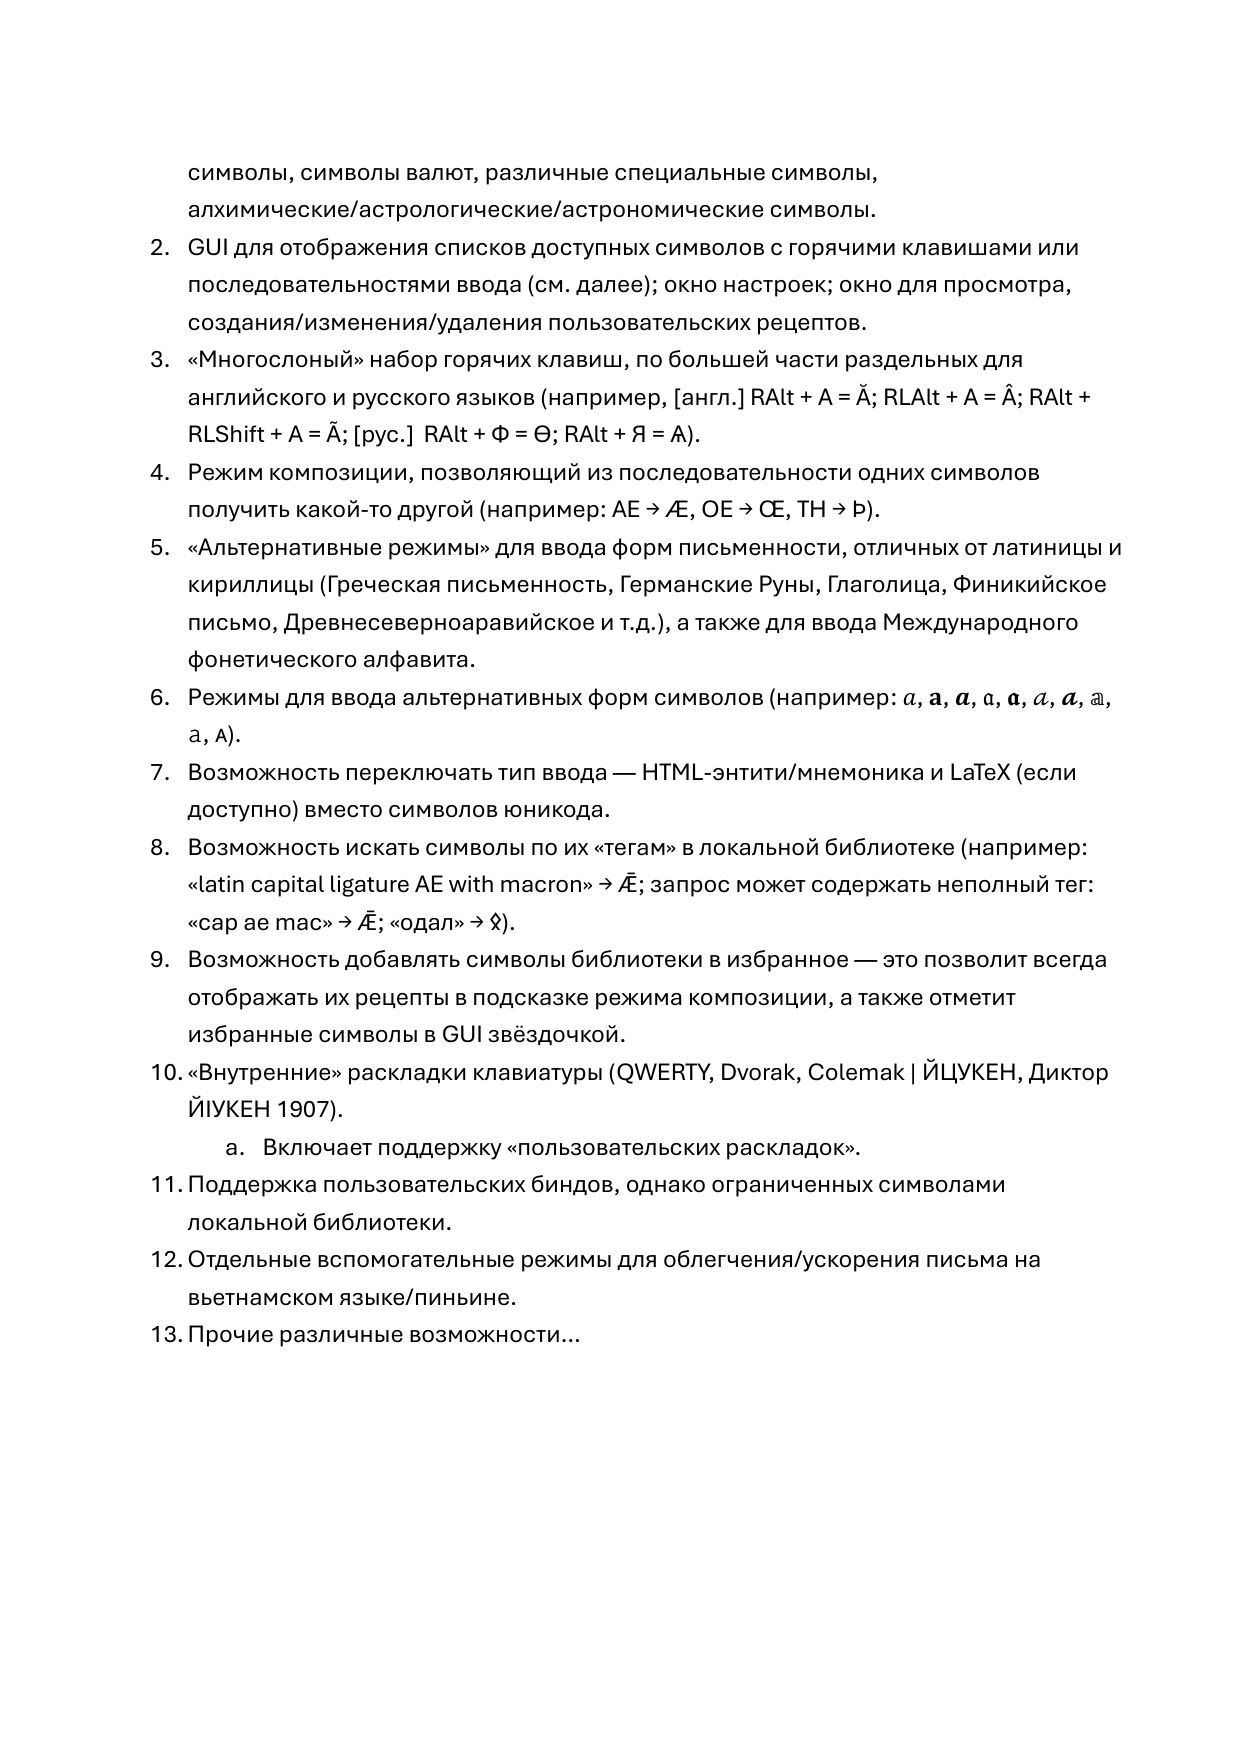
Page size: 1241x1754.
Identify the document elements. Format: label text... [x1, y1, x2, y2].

list Прочие различные возможности… [150, 1312, 1128, 1350]
list Возможность добавлять символы библиотеки в избранное — это позволит всегда отображать их рецепты в подсказке режима композиции, а также отметит избранные символы в GUI звёздочкой. [150, 937, 1128, 1050]
list «Альтернативные режимы» для ввода форм письменности, отличных от латиницы и кириллицы (Греческая письменность, Германские Руны, Глаголица, Финикийское письмо, Древнесеверноаравийское и т.д.), а также для ввода Международного фонетического алфавита. [150, 525, 1128, 675]
list Возможность искать символы по их «тегам» в локальной библиотеке (например: «latin capital ligature AE with macron» → Ǣ; запрос может содержать неполный тег: «cap ae mac» → Ǣ; «одал» → ᛟ). [150, 825, 1128, 937]
list GUI для отображения списков доступных символов с горячими клавишами или последовательностями ввода (см. далее); окно настроек; окно для просмотра, создания/изменения/удаления пользовательских рецептов. [150, 225, 1128, 337]
list Возможность переключать тип ввода — HTML-энтити/мнемоника и LaTeX (если доступно) вместо символов юникода. [150, 750, 1128, 825]
list Режим композиции, позволяющий из последовательности одних символов получить какой-то другой (например: AE → Æ, OE → Œ, TH → Þ). [150, 450, 1128, 525]
list Отдельные вспомогательные режимы для облегчения/ускорения письма на вьетнамском языке/пиньине. [150, 1237, 1128, 1312]
list «Многослоный» набор горячих клавиш, по большей части раздельных для английского и русского языков (например, [англ.] RAlt + A = Ă; RLAlt + A = Â; RAlt + RLShift + A = Ã; [рус.] RAlt + Ф = Ѳ; RAlt + Я = Ѧ). [150, 337, 1128, 450]
list Поддержка пользовательских биндов, однако ограниченных символами локальной библиотеки. [150, 1162, 1128, 1237]
list Включает поддержку «пользовательских раскладок». [225, 1125, 1128, 1162]
list Режимы для ввода альтернативных форм символов (например: 𝑎, 𝐚, 𝒂, 𝔞, 𝖆, 𝒶, 𝓪, 𝕒, 𝚊, ᴀ). [150, 675, 1128, 750]
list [150, 150, 1128, 225]
list «Внутренние» раскладки клавиатуры (QWERTY, Dvorak, Colemak | ЙЦУКЕН, Диктор ЙІУКЕН 1907). [150, 1050, 1128, 1125]
